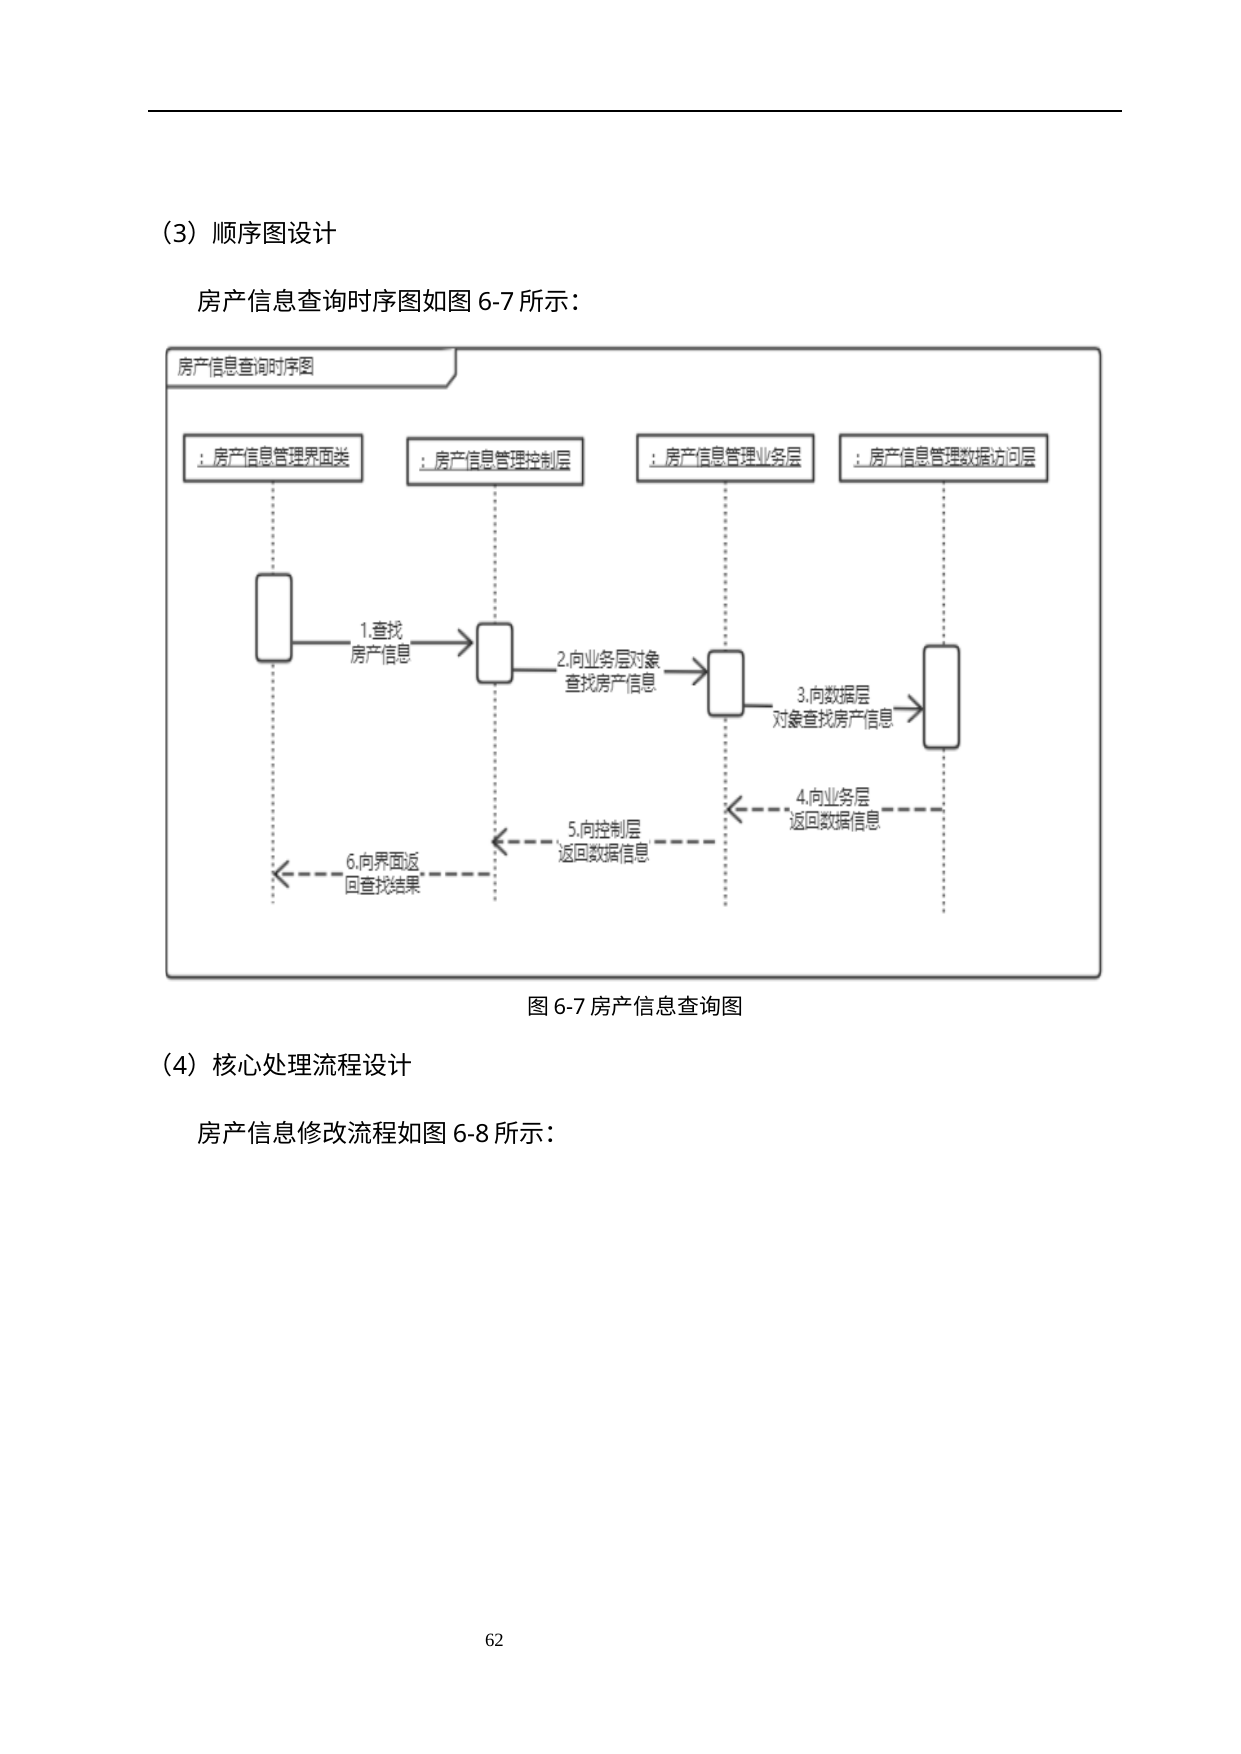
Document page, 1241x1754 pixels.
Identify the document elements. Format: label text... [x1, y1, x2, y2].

text 房产信息查询时序图如图6-7所示： [148, 266, 1122, 334]
text 房产信息修改流程如图6-8所示： [148, 1098, 1122, 1166]
text （4）核心处理流程设计 [148, 1030, 1122, 1098]
text 图6-7房产信息查询图 [148, 988, 1122, 1022]
text （3）顺序图设计 [148, 198, 1122, 266]
picture [165, 342, 1105, 985]
